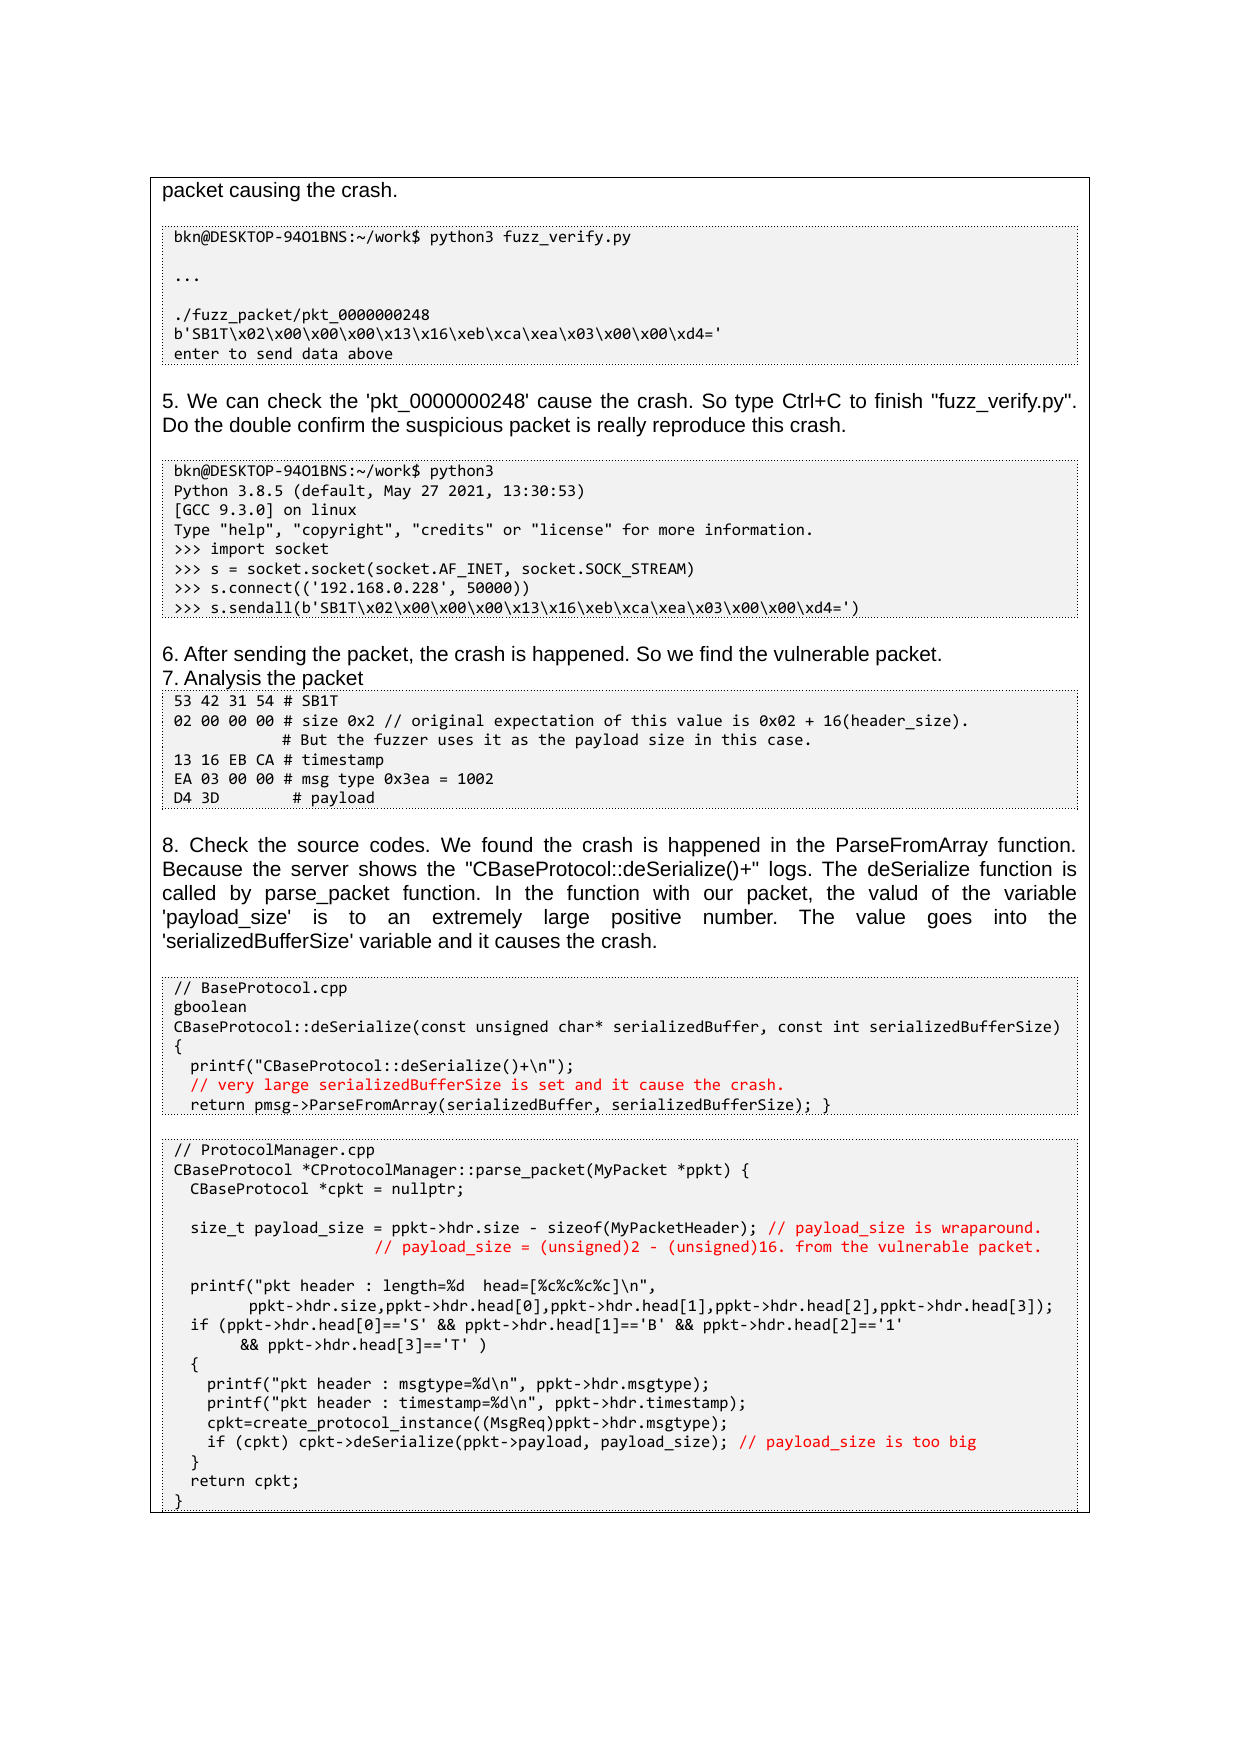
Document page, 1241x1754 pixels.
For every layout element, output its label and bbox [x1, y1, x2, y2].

table_cell [151, 178, 1089, 1512]
